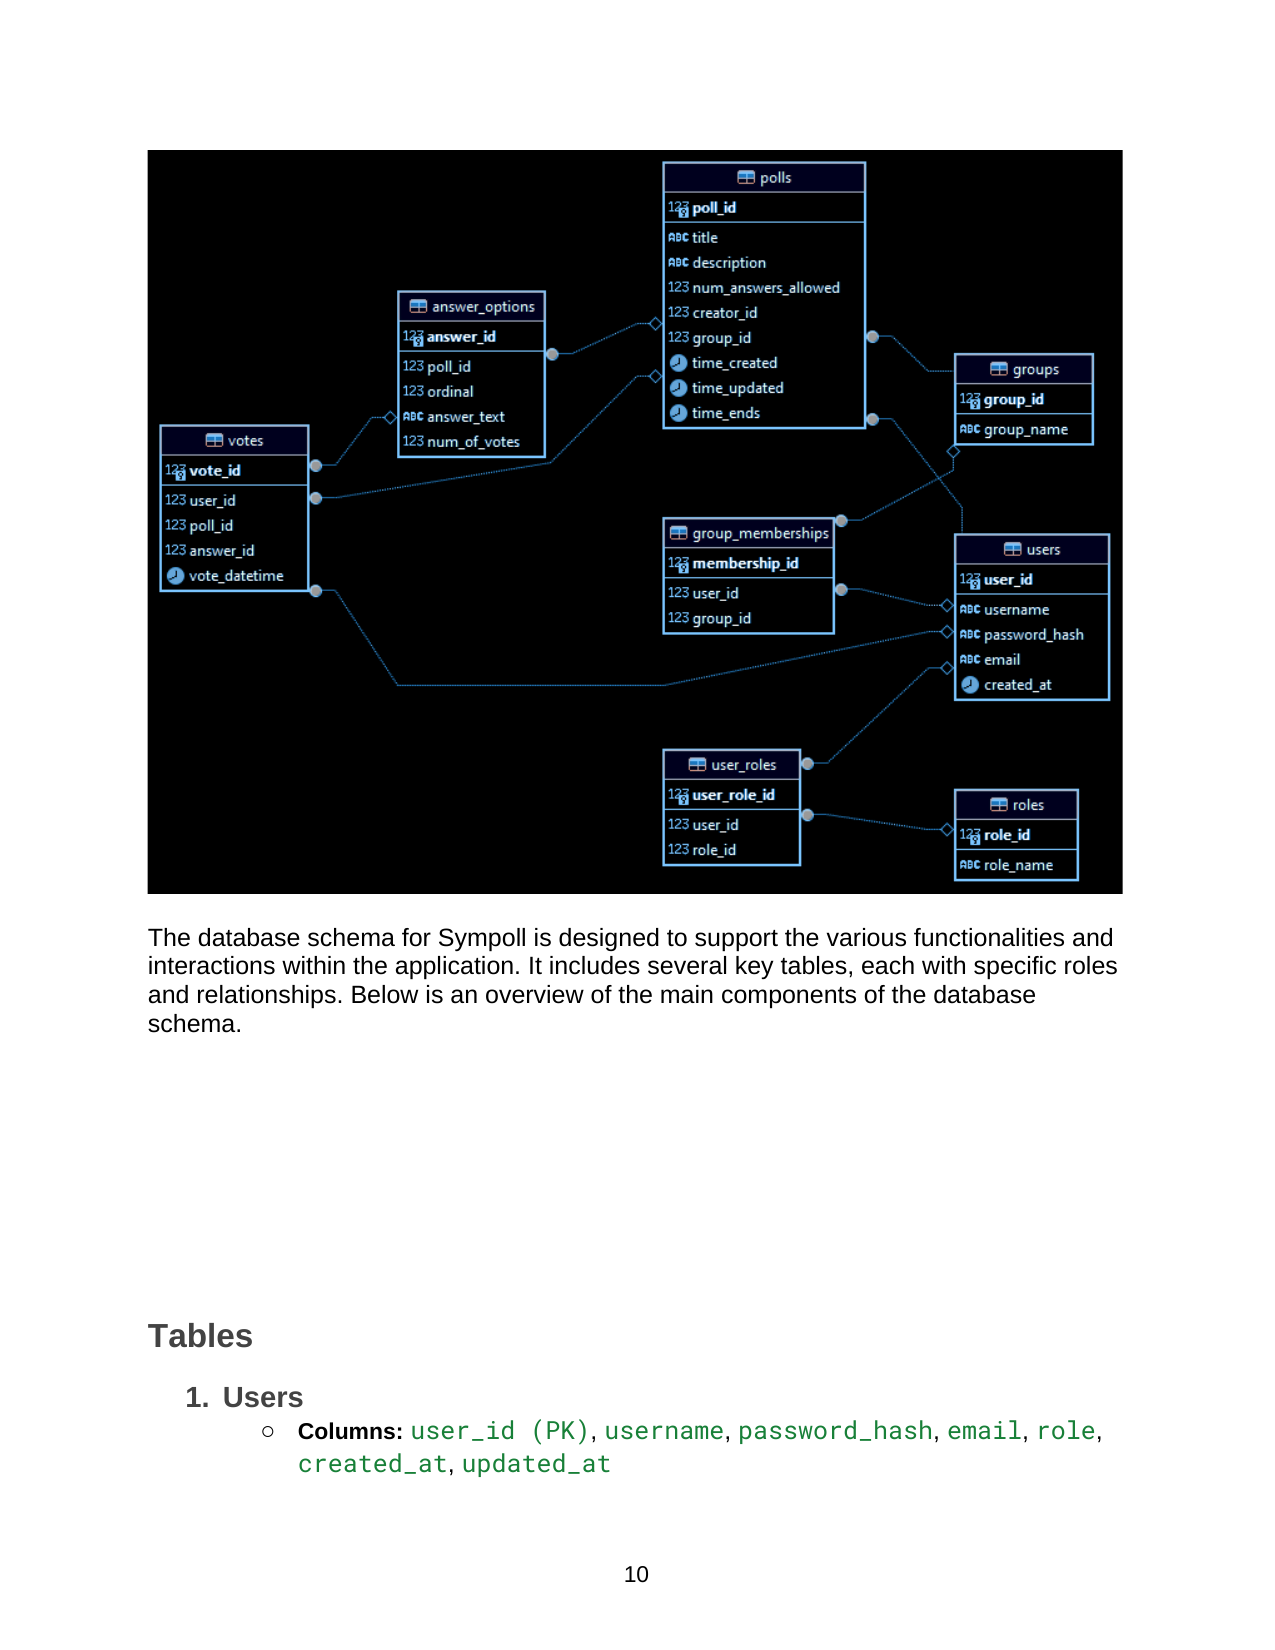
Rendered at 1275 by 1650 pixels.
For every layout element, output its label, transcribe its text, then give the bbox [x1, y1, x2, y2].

subtitle Tables [148, 1316, 1124, 1355]
subtitle Users [185, 1380, 1125, 1413]
picture [147, 150, 1123, 894]
text The database schema for Sympoll is designed to support the various functionalities and interactions within the application. It includes several key tables, each with specific roles and relationships. Below is an overview of the main components of the database schema. [148, 923, 1125, 1038]
list Columns: user_id (PK), username, password_hash, email, role, created_at, updated_at [260, 1413, 1125, 1479]
